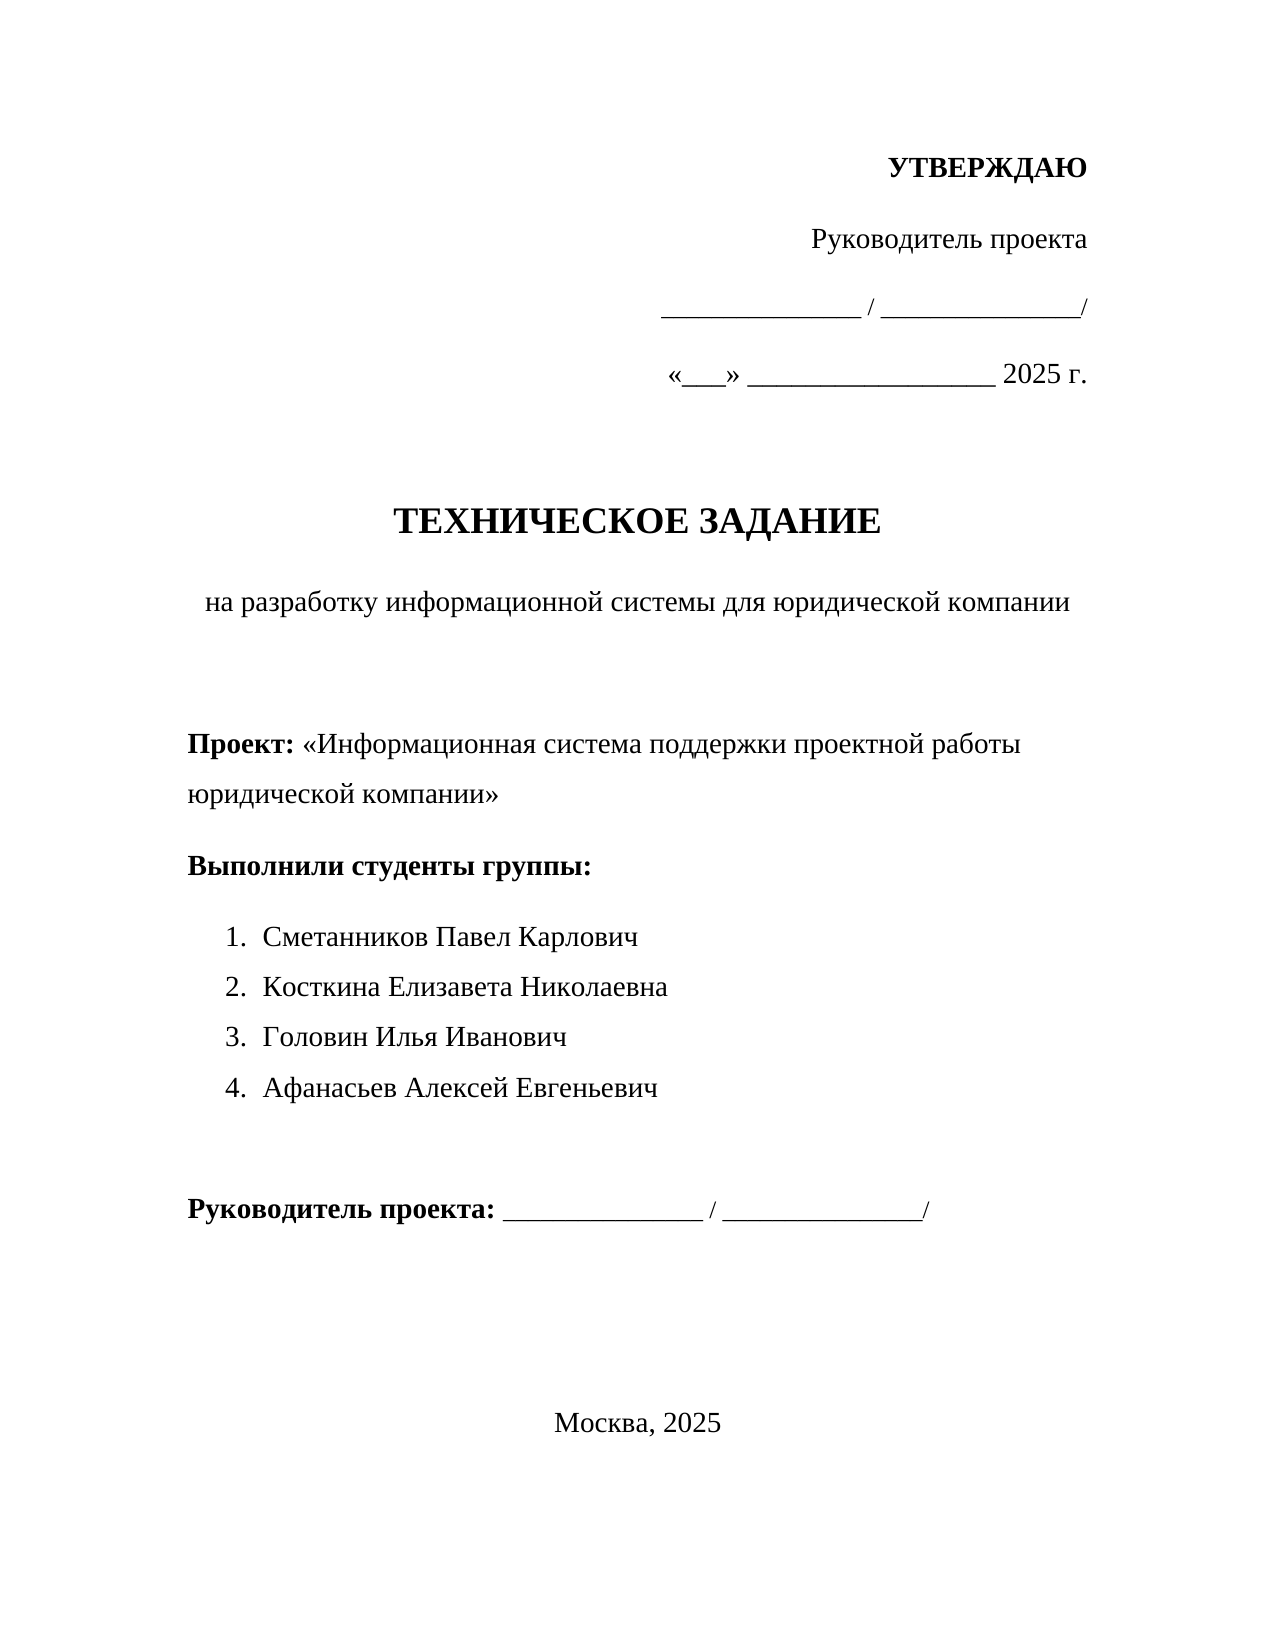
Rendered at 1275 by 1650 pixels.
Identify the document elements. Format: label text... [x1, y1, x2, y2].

text «___» _________________ 2025 г. [187, 356, 1087, 390]
list Сметанников Павел Карлович [225, 919, 1087, 952]
text Проект: «Информационная система поддержки проектной работы юридической компании» [187, 726, 1087, 810]
list Головин Илья Иванович [225, 1019, 1087, 1053]
list Афанасьев Алексей Евгеньевич [225, 1070, 1087, 1154]
text Руководитель проекта [187, 221, 1087, 255]
text на разработку информационной системы для юридической компании [187, 584, 1087, 618]
text ТЕХНИЧЕСКОЕ ЗАДАНИЕ [187, 498, 1087, 542]
text ________________ / ________________/ [187, 292, 1087, 321]
text Москва, 2025 [187, 1405, 1087, 1438]
text УТВЕРЖДАЮ [187, 150, 1087, 183]
list Косткина Елизавета Николаевна [225, 969, 1087, 1003]
text Руководитель проекта: ________________ / ________________/ [187, 1191, 1087, 1225]
text Выполнили студенты группы: [187, 848, 1087, 881]
